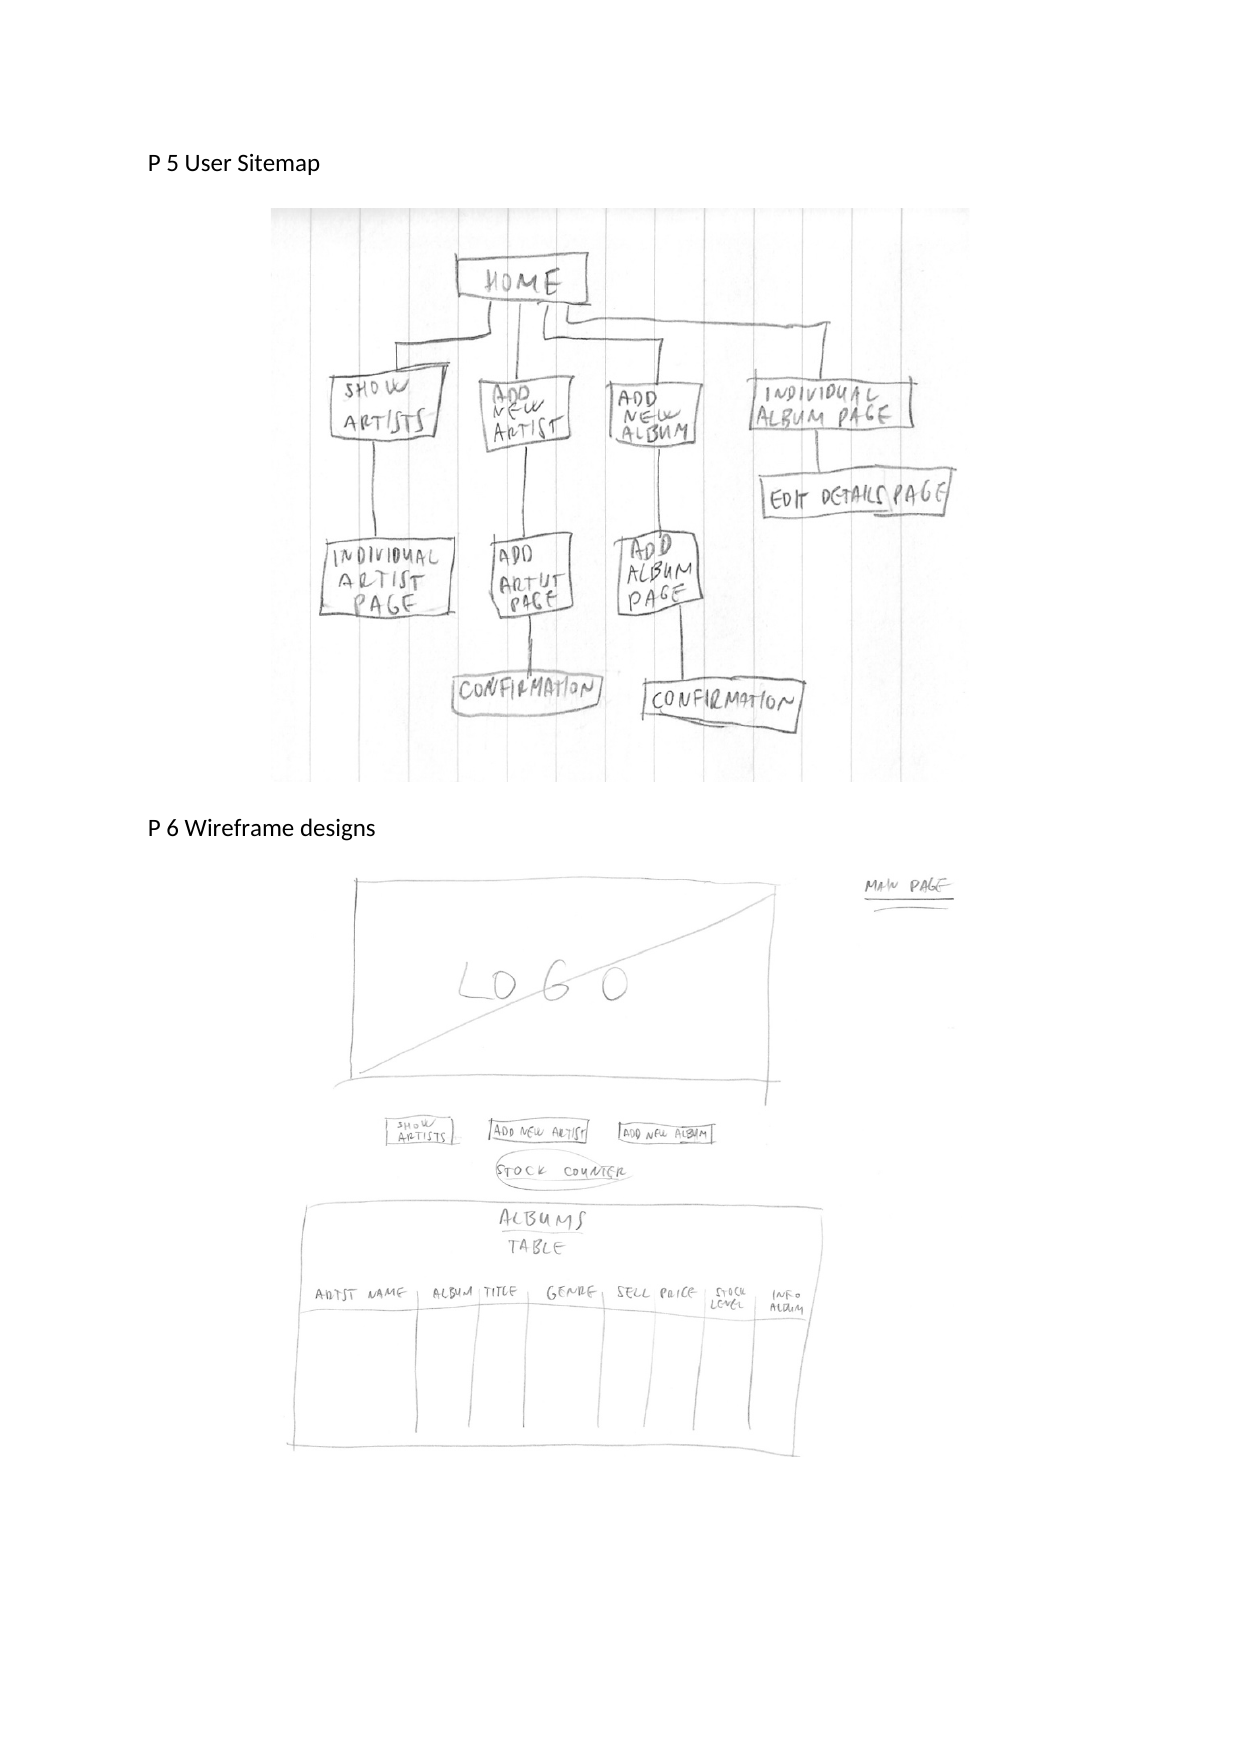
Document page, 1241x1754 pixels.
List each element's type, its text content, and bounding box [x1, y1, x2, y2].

picture [278, 873, 962, 1457]
text P 5 User Sitemap [148, 148, 1093, 178]
text P 6 Wireframe designs [148, 812, 1093, 843]
picture [270, 208, 970, 782]
